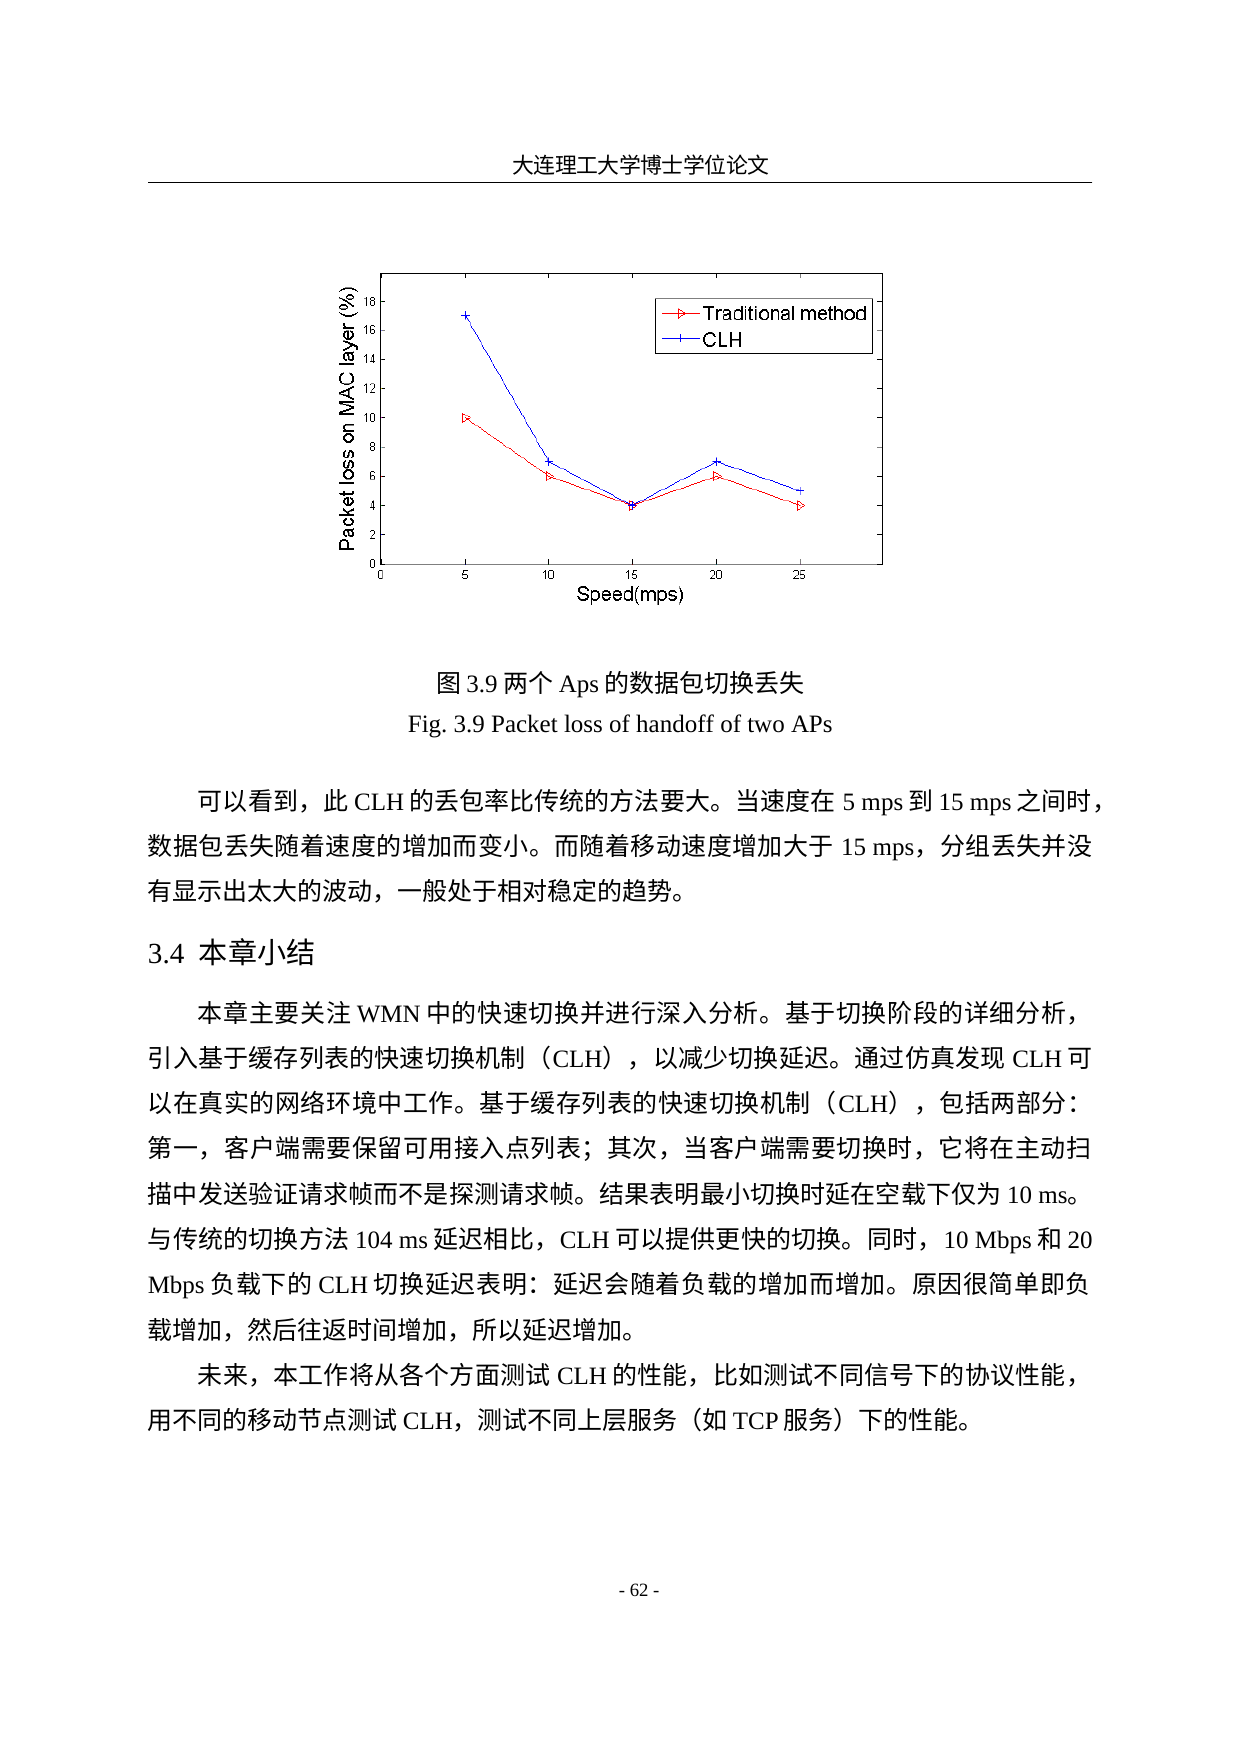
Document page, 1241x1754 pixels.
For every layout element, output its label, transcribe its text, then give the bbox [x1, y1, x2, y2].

text Fig. 3.9 Packet loss of handoff of two APs [148, 709, 1092, 738]
text 可以看到，此CLH的丢包率比传统的方法要大。当速度在5 mps到15 mps之间时，数据包丢失随着速度的增加而变小。而随着移动速度增加大于15 mps，分组丢失并没有显示出太大的波动，一般处于相对稳定的趋势。 [148, 781, 1092, 908]
text 未来，本工作将从各个方面测试CLH的性能，比如测试不同信号下的协议性能，用不同的移动节点测试CLH，测试不同上层服务（如TCP服务）下的性能。 [148, 1356, 1092, 1437]
subtitle 3.4 本章小结 [148, 929, 1092, 972]
text 图3.9 两个Aps的数据包切换丢失 [148, 664, 1092, 700]
picture [295, 245, 943, 607]
text 本章主要关注WMN中的快速切换并进行深入分析。基于切换阶段的详细分析，引入基于缓存列表的快速切换机制（CLH），以减少切换延迟。通过仿真发现CLH可以在真实的网络环境中工作。基于缓存列表的快速切换机制（CLH），包括两部分：第一，客户端需要保留可用接入点列表；其次，当客户端需要切换时，它将在主动扫描中发送验证请求帧而不是探测请求帧。结果表明最小切换时延在空载下仅为10 ms。与传统的切换方法104 ms延迟相比，CLH可以提供更快的切换。同时，10 Mbps和20 Mbps负载下的CLH切换延迟表明：延迟会随着负载的增加而增加。原因很简单即负载增加，然后往返时间增加，所以延迟增加。 [148, 993, 1092, 1346]
